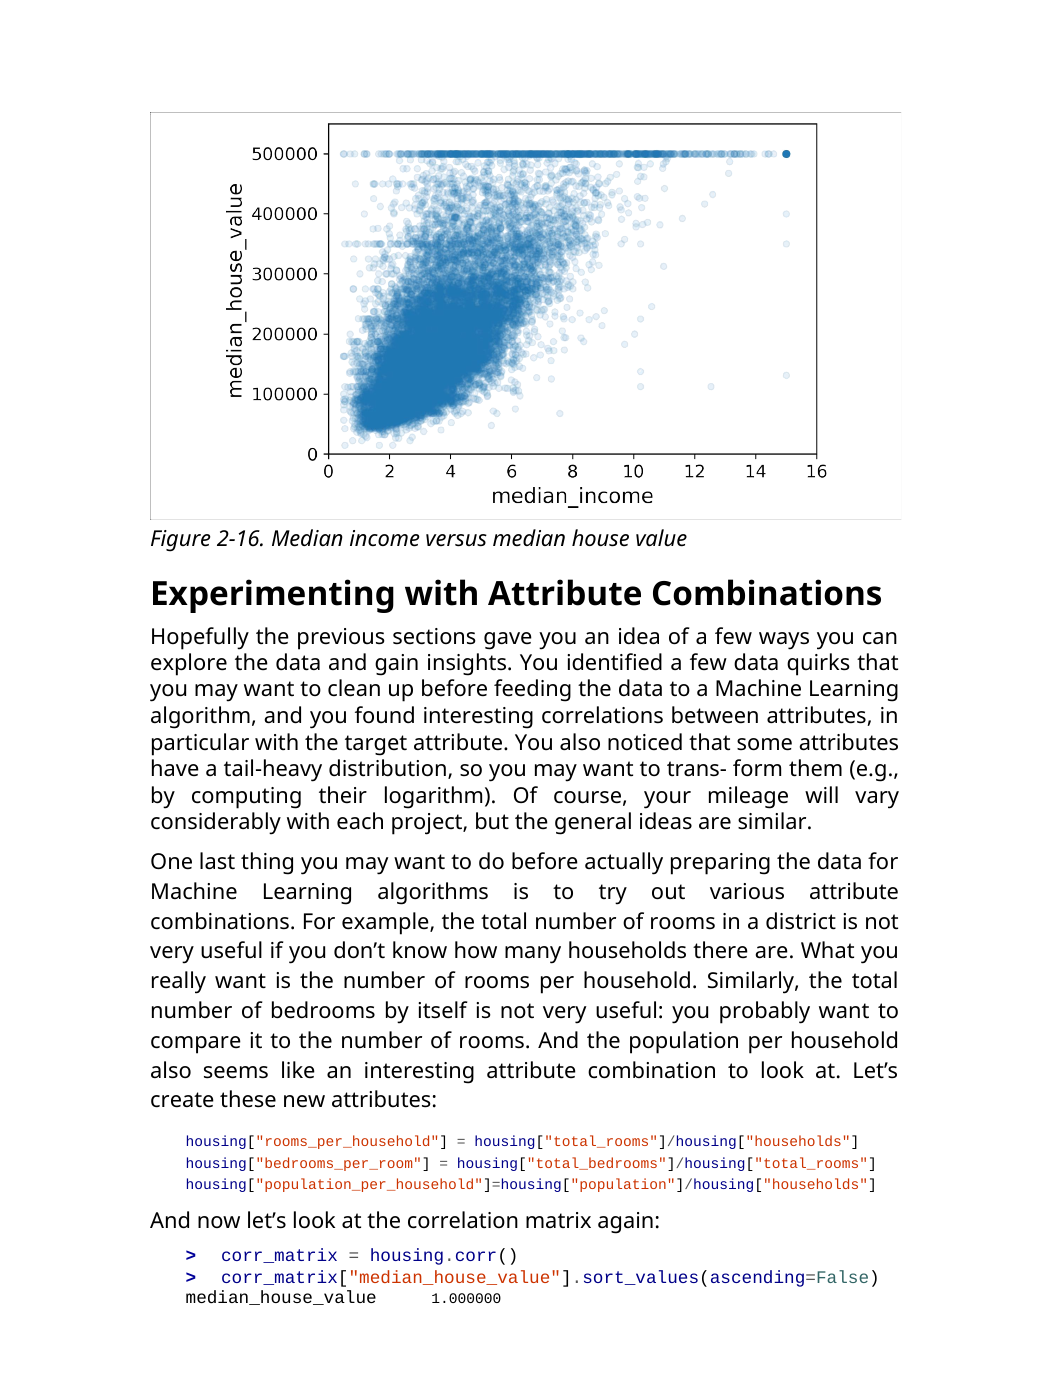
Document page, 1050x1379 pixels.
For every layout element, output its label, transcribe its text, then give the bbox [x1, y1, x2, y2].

text housing["rooms_per_household"] = housing["total_rooms"]/housing["households"] housing["bedrooms_per_room"] = housing["total_bedrooms"]/housing["total_rooms"] housing["population_per_household"]=housing["population"]/housing["households"] [185, 1134, 885, 1194]
text And now let’s look at the correlation matrix again: [150, 1204, 900, 1234]
text Figure 2-16. Median income versus median house value [150, 523, 900, 553]
list corr_matrix = housing.corr() [185, 1247, 900, 1267]
list corr_matrix["median_house_value"].sort_values(ascending=False) [185, 1268, 900, 1288]
text Experimenting with Attribute Combinations [150, 570, 900, 615]
text Hopefully the previous sections gave you an idea of a few ways you can explore the data and gain insights. You identified a few data quirks that you may want to clean up before feeding the data to a Machine Learning algorithm, and you found interesting correlations between attributes, in particular with the target attribute. You also noticed that some attributes have a tail-heavy distribution, so you may want to trans‐ form them (e.g., by computing their logarithm). Of course, your mileage will vary considerably with each project, but the general ideas are similar. [150, 624, 900, 836]
text One last thing you may want to do before actually preparing the data for Machine Learning algorithms is to try out various attribute combinations. For example, the total number of rooms in a district is not very useful if you don’t know how many households there are. What you really want is the number of rooms per household. Similarly, the total number of bedrooms by itself is not very useful: you probably want to compare it to the number of rooms. And the population per household also seems like an interesting attribute combination to look at. Let’s create these new attributes: [150, 846, 900, 1114]
text median_house_value 1.000000 [185, 1289, 900, 1309]
picture [150, 112, 902, 520]
